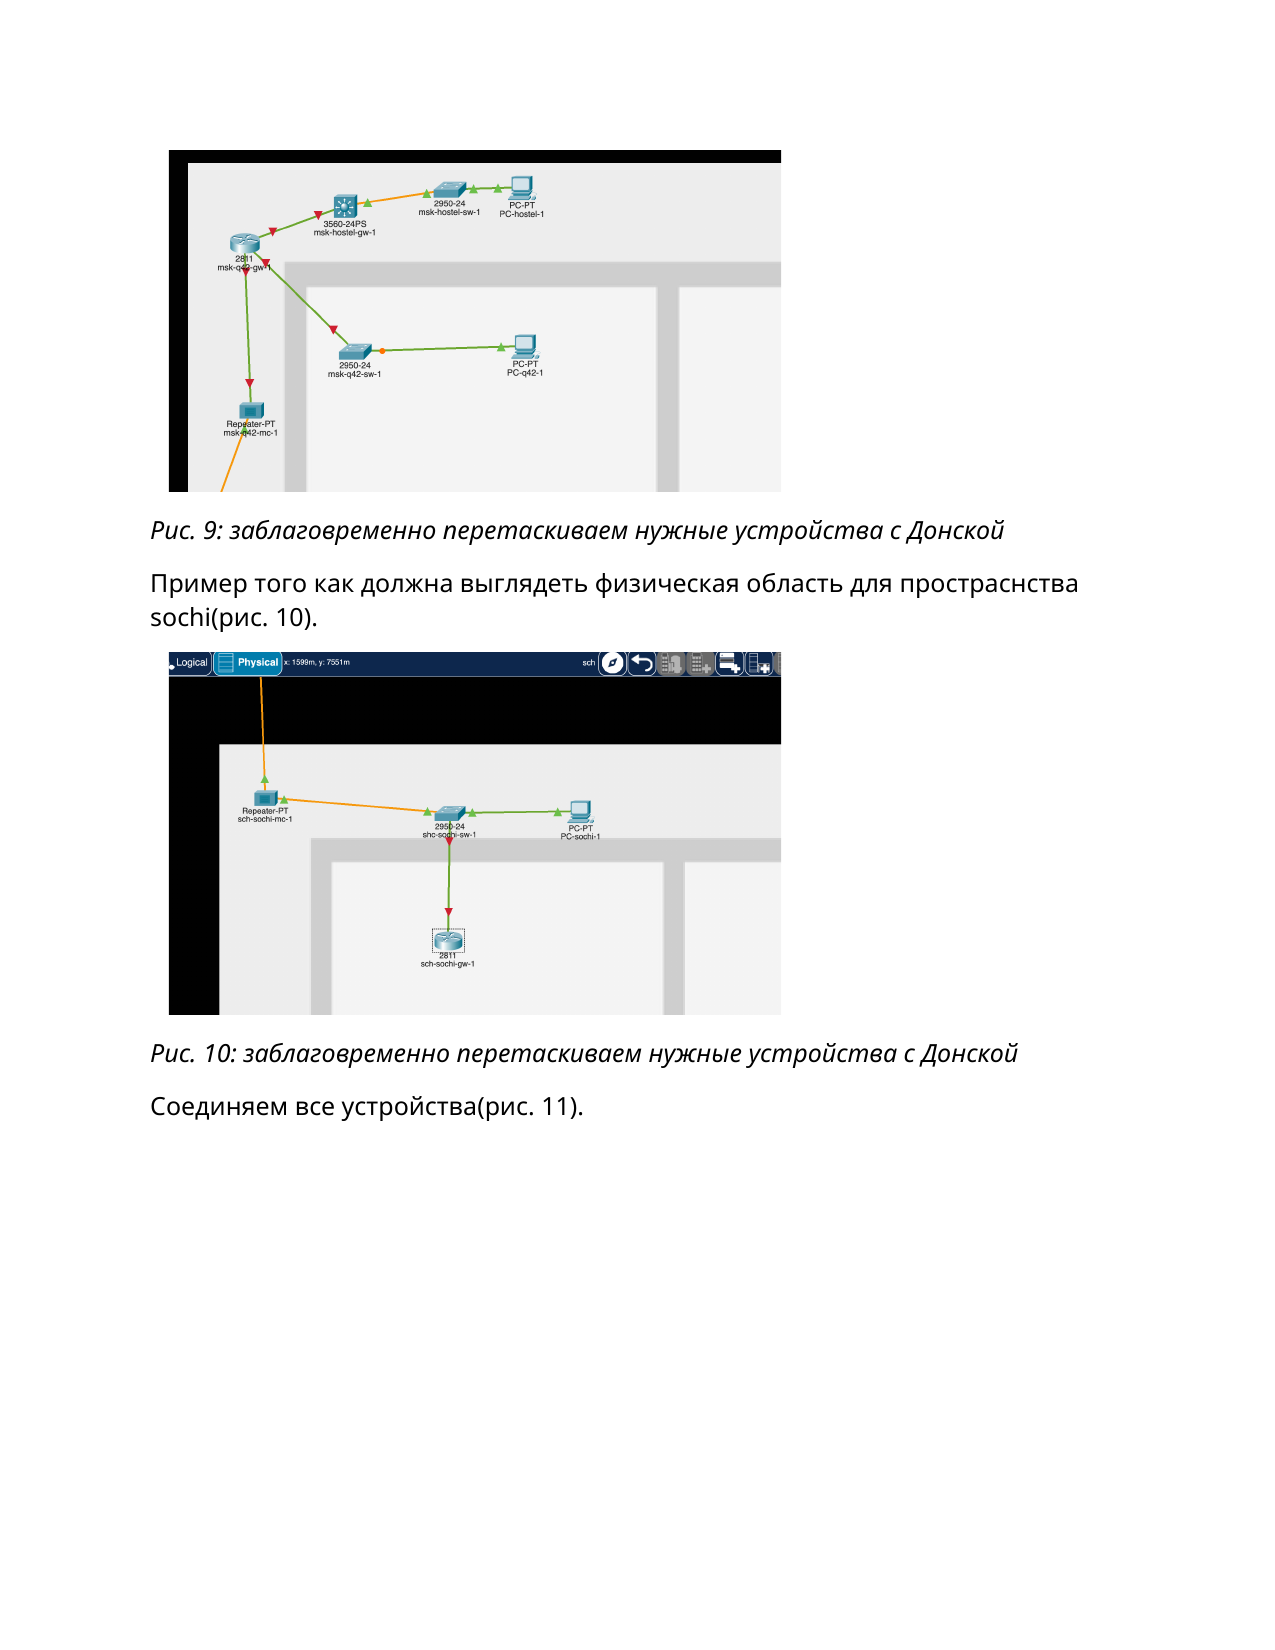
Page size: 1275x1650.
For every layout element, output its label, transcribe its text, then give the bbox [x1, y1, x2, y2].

text Рис. 10: заблаговременно перетаскиваем нужные устройства с Донской [150, 1035, 1125, 1069]
text Соединяем все устройства(рис. 11). [150, 1088, 1125, 1122]
text Рис. 9: заблаговременно перетаскиваем нужные устройства с Донской [150, 513, 1125, 547]
text Пример того как должна выглядеть физическая область для простраснства sochi(рис. 10). [150, 566, 1125, 634]
picture [168, 652, 782, 1015]
picture [168, 150, 782, 492]
